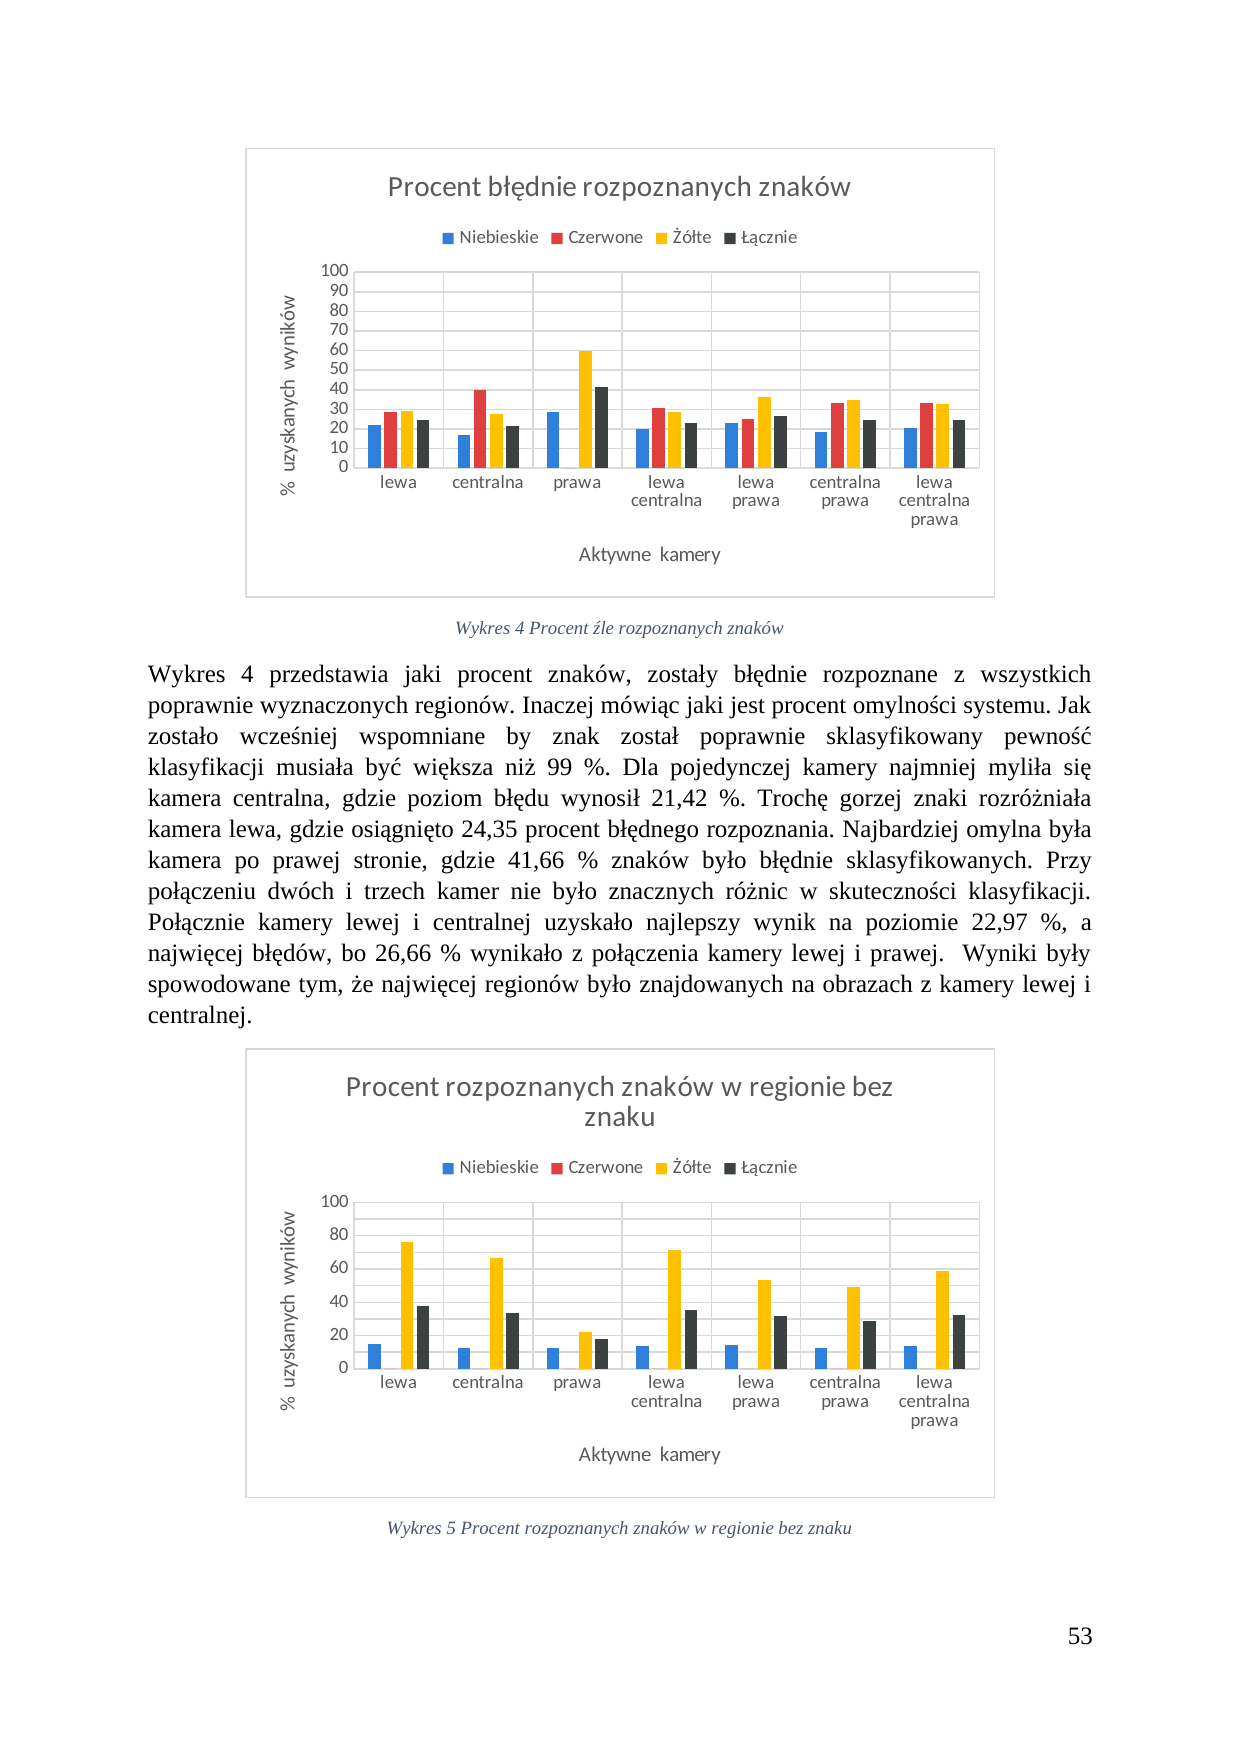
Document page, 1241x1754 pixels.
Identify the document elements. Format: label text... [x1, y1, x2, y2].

text Wykres 4 Procent źle rozpoznanych znaków [148, 617, 1092, 638]
text Wykres 5 Procent rozpoznanych znaków w regionie bez znaku [148, 1517, 1092, 1539]
text Wykres 4 przedstawia jaki procent znaków, zostały błędnie rozpoznane z wszystkich poprawnie wyznaczonych regionów. Inaczej mówiąc jaki jest procent omylności systemu. Jak zostało wcześniej wspomniane by znak został poprawnie sklasyfikowany pewność klasyfikacji musiała być większa niż 99 %. Dla pojedynczej kamery najmniej myliła się kamera centralna, gdzie poziom błędu wynosił 21,42 %. Trochę gorzej znaki rozróżniała kamera lewa, gdzie osiągnięto 24,35 procent błędnego rozpoznania. Najbardziej omylna była kamera po prawej stronie, gdzie 41,66 % znaków było błędnie sklasyfikowanych. Przy połączeniu dwóch i trzech kamer nie było znacznych różnic w skuteczności klasyfikacji. Połącznie kamery lewej i centralnej uzyskało najlepszy wynik na poziomie 22,97 %, a najwięcej błędów, bo 26,66 % wynikało z połączenia kamery lewej i prawej. Wyniki były spowodowane tym, że najwięcej regionów było znajdowanych na obrazach z kamery lewej i centralnej. [148, 659, 1092, 1029]
